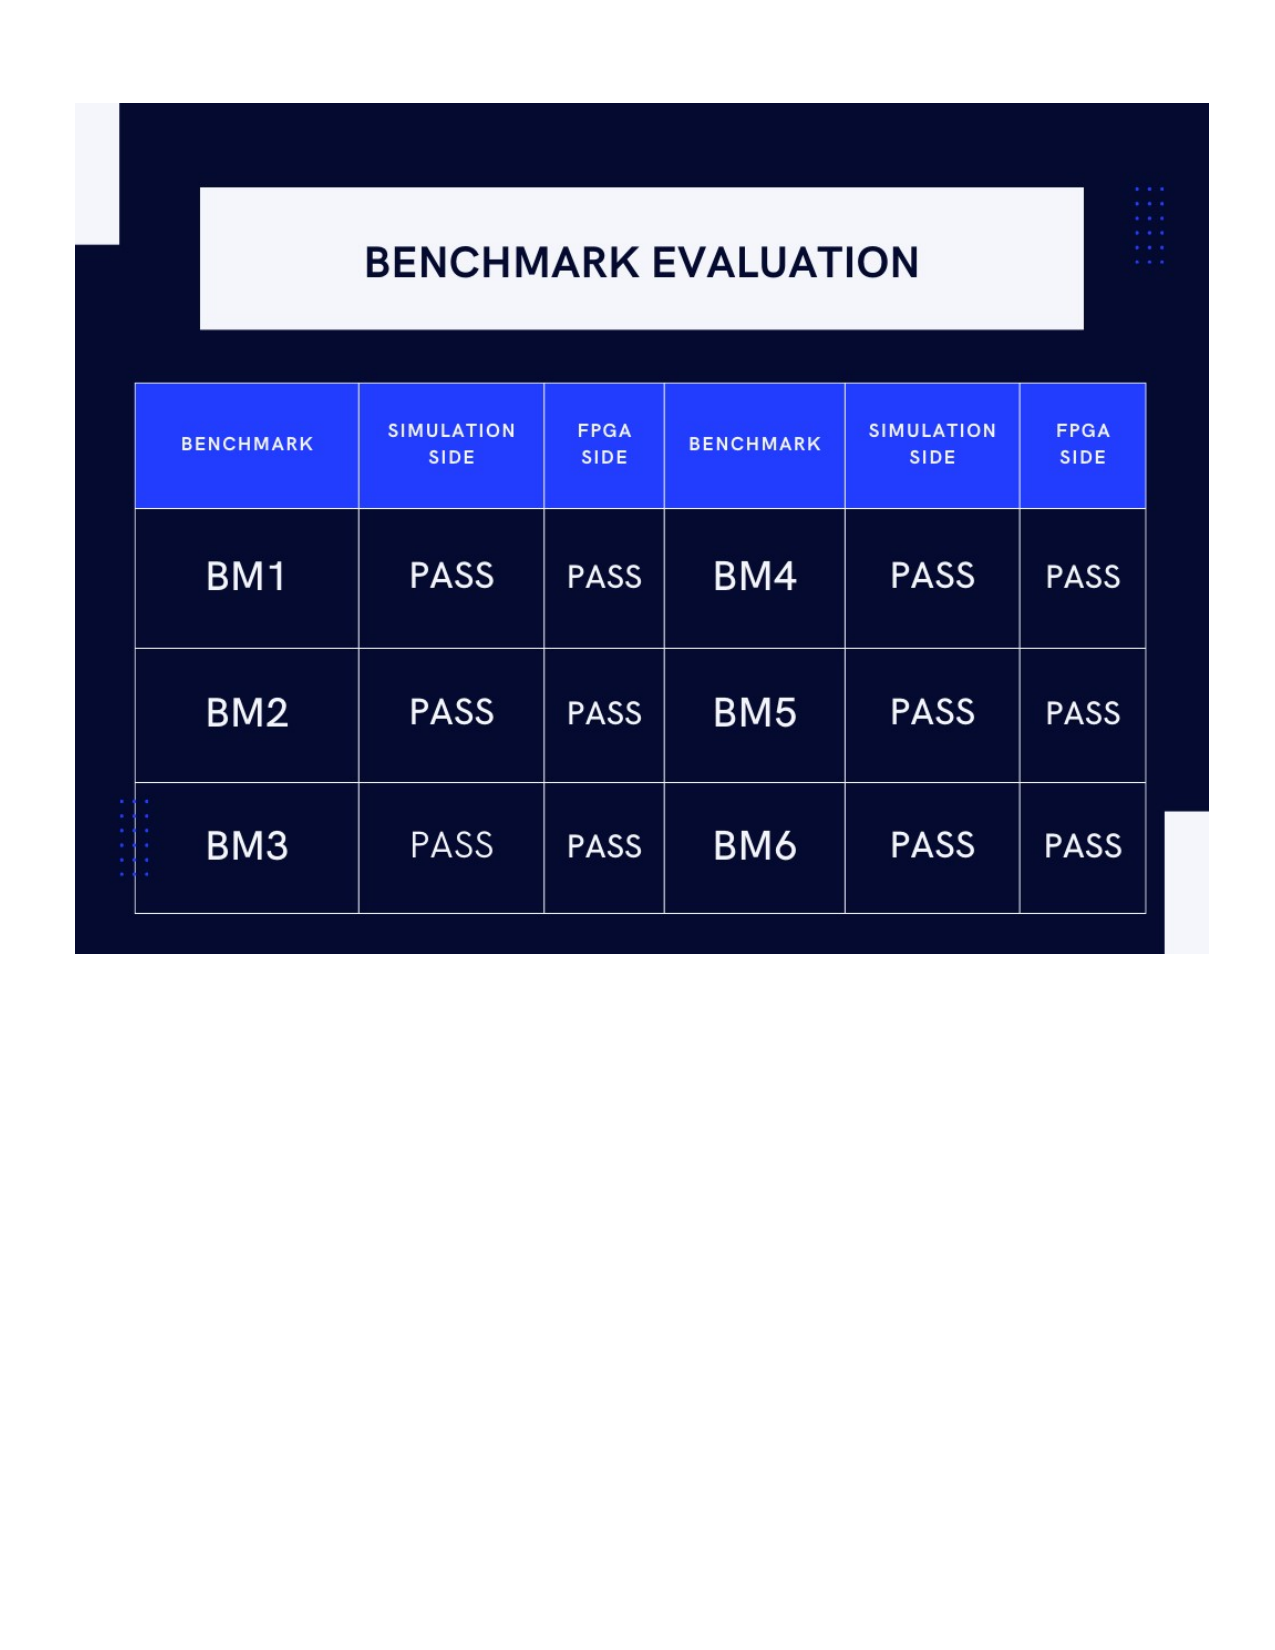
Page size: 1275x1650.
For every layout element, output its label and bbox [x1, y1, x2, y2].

picture [75, 103, 1209, 954]
